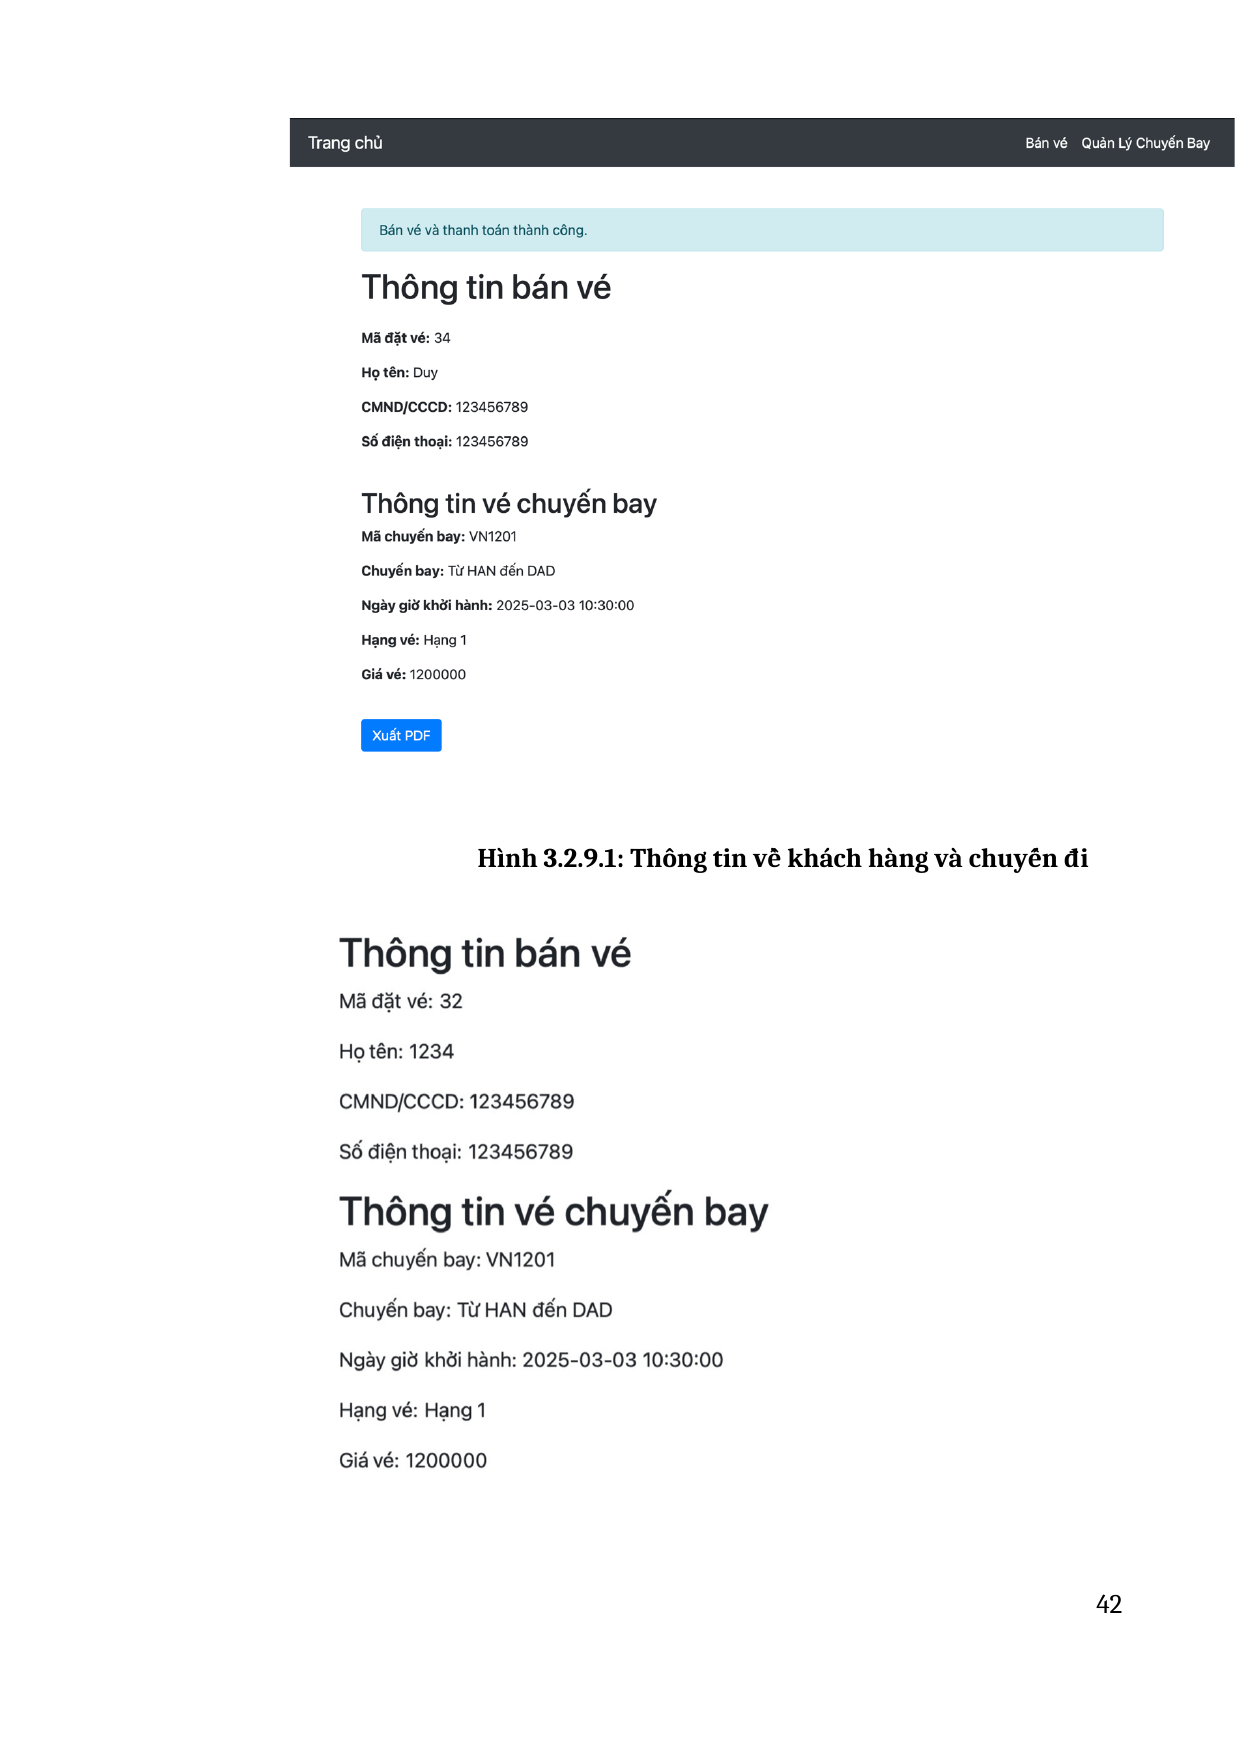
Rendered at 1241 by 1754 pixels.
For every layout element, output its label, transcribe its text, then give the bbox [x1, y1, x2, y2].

text Hình 3.2.9.1: Thông tin về khách hàng và chuyến đi [177, 843, 1122, 874]
picture [289, 918, 1235, 1533]
picture [289, 118, 1235, 799]
